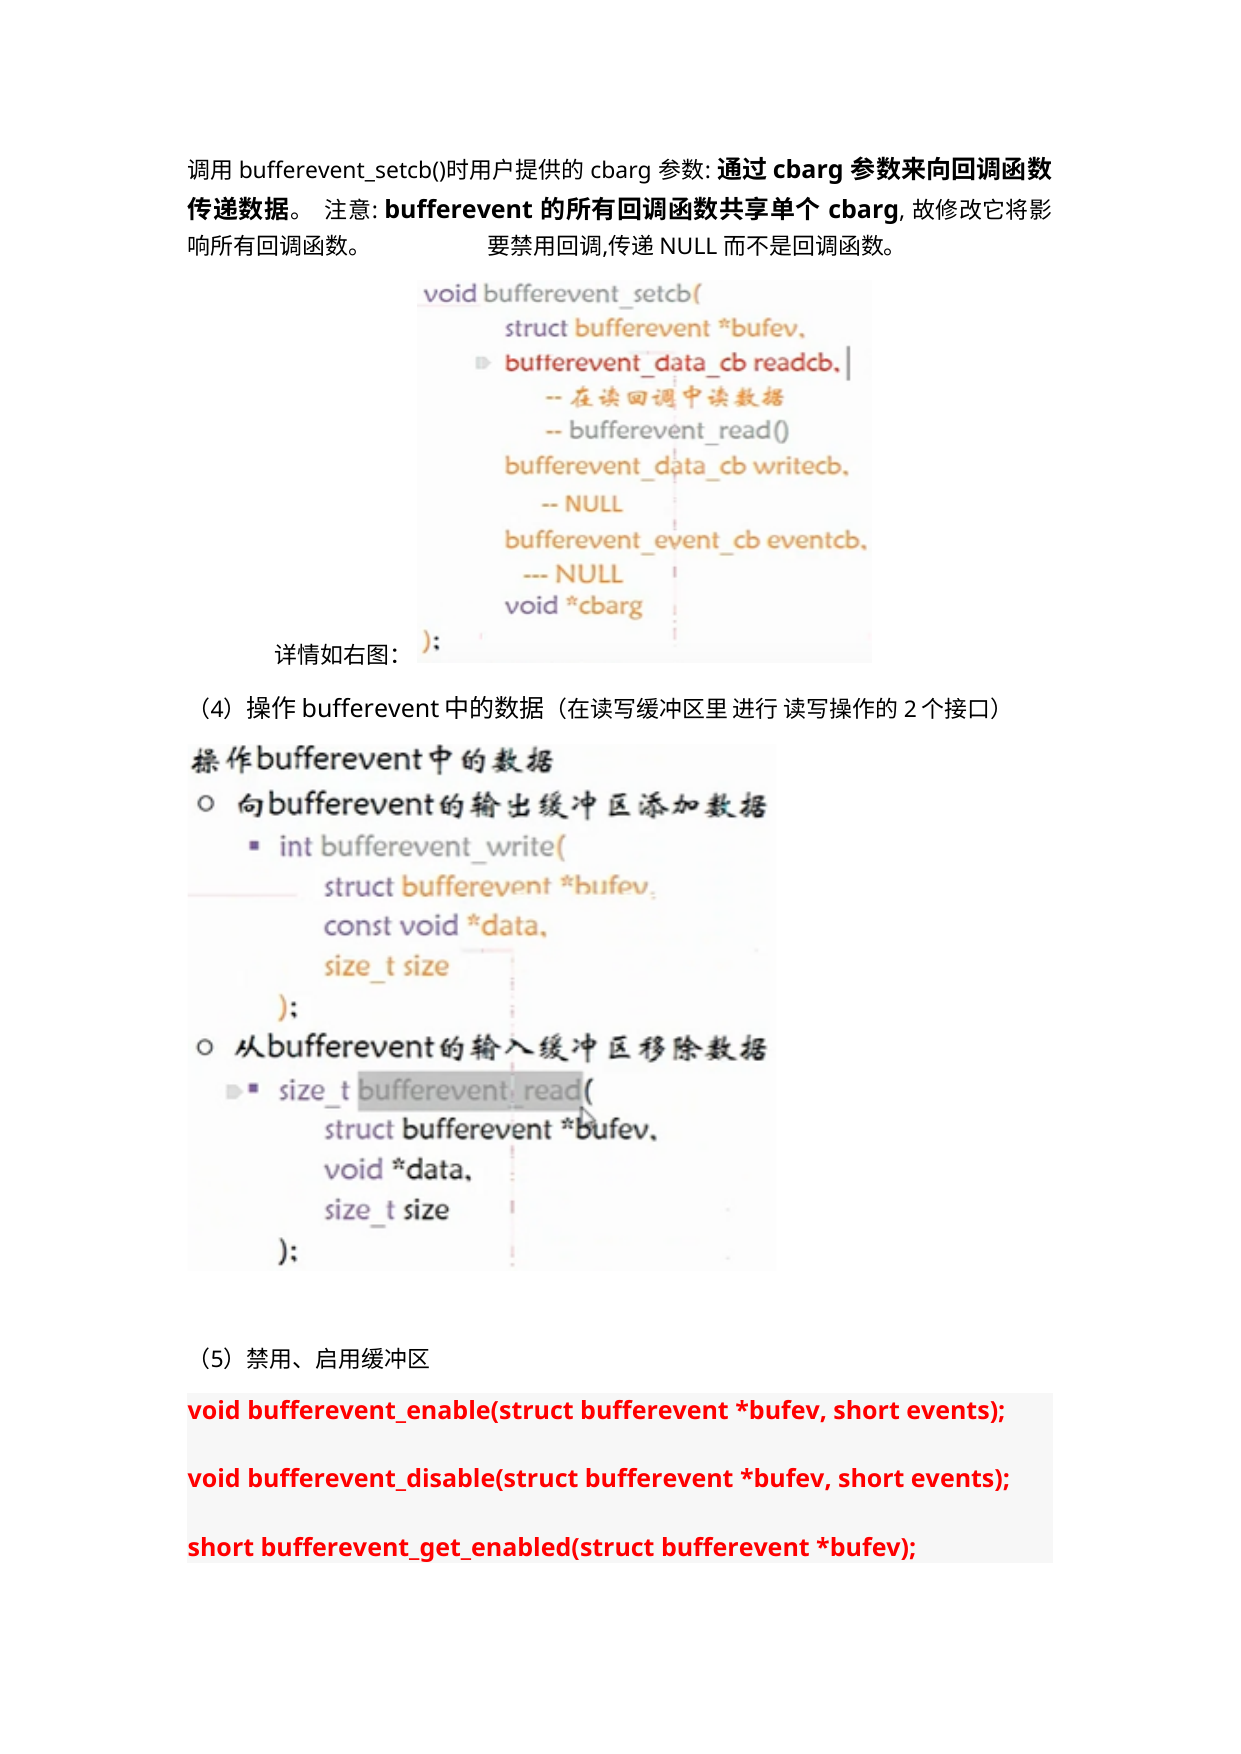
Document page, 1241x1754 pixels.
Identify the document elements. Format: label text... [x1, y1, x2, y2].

text （4）操作bufferevent中的数据（在读写缓冲区里 进行 读写操作的 2个接口） [187, 689, 1053, 725]
picture [417, 280, 872, 663]
text short bufferevent_get_enabled(struct bufferevent *bufev); [187, 1529, 1053, 1563]
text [187, 150, 1053, 261]
text void bufferevent_enable(struct bufferevent *bufev, short events); [187, 1393, 1053, 1427]
picture [187, 744, 777, 1271]
text void bufferevent_disable(struct bufferevent *bufev, short events); [187, 1461, 1053, 1495]
text （5）禁用、启用缓冲区 [187, 1340, 1053, 1374]
